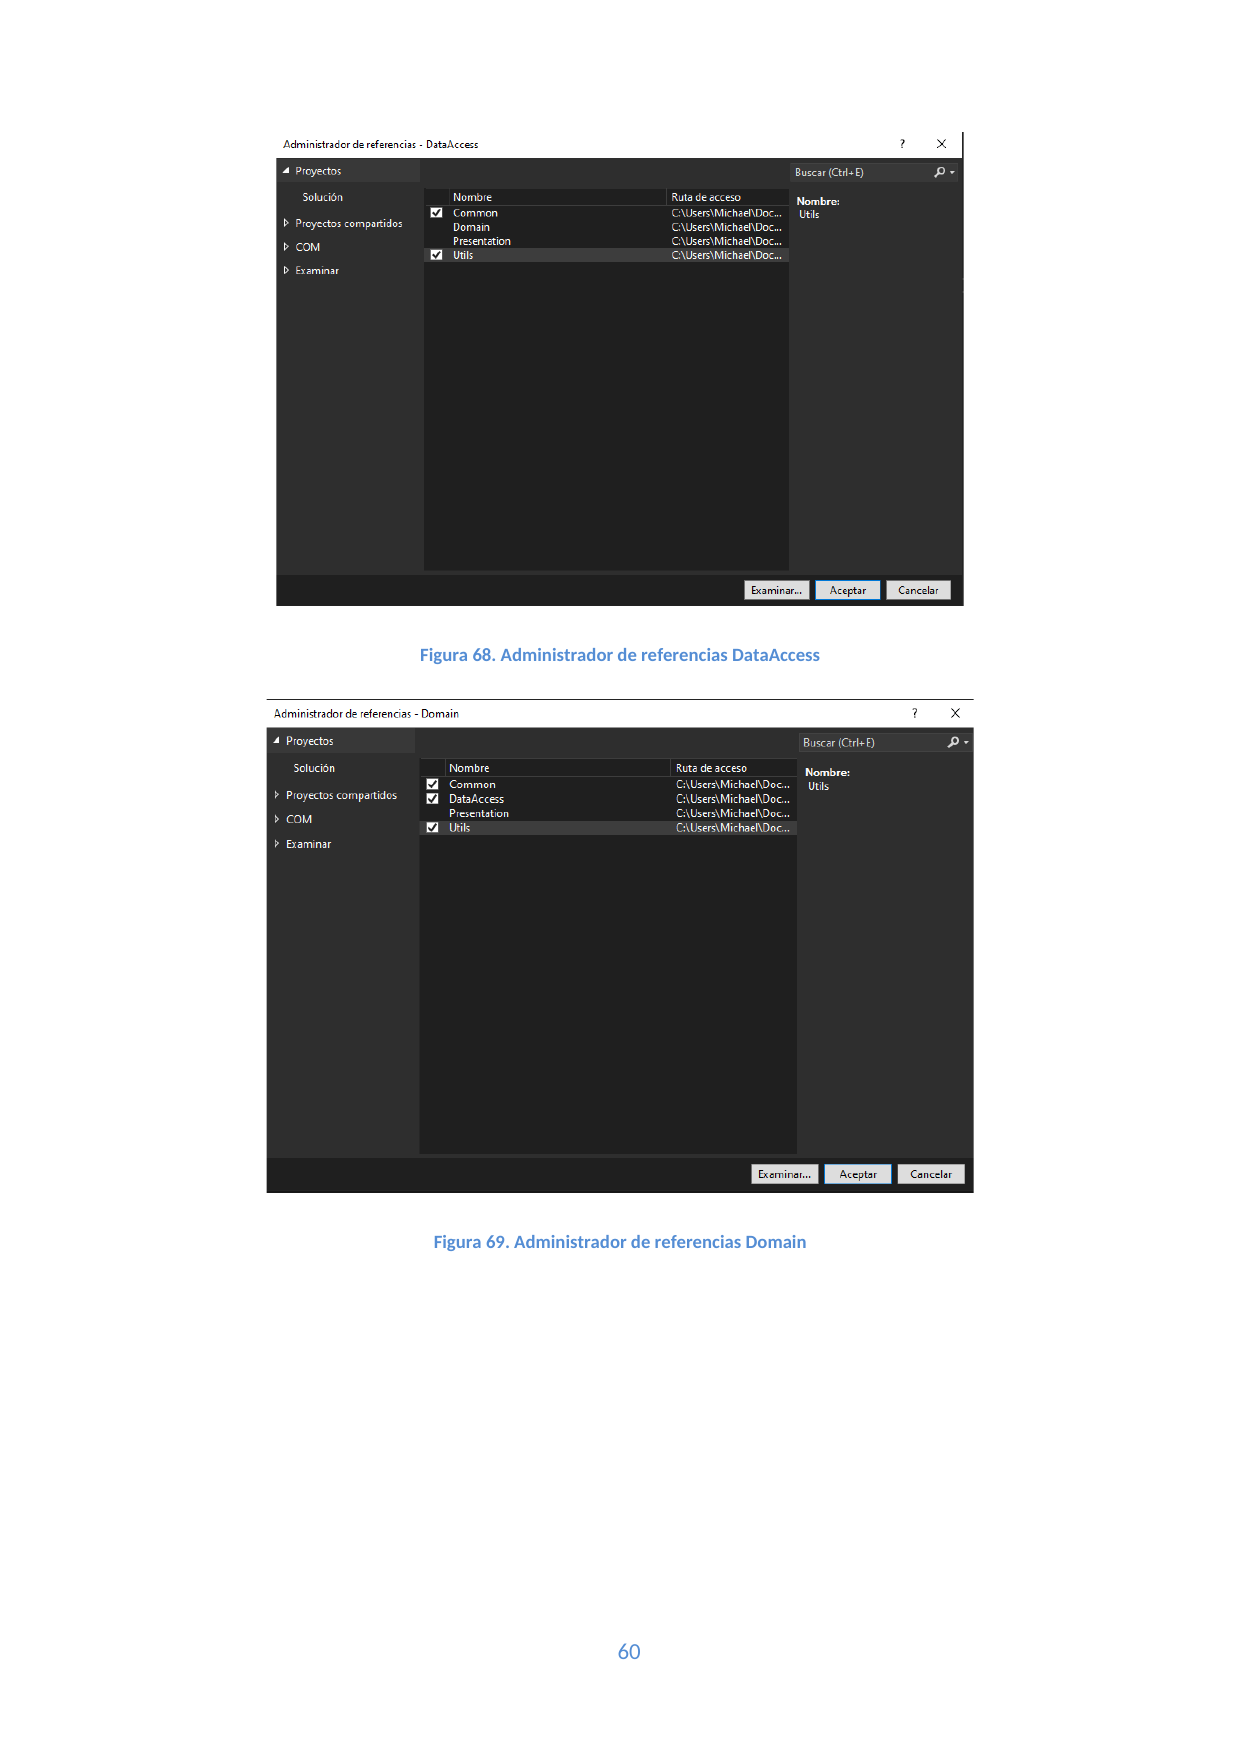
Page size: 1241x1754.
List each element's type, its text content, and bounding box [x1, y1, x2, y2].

text Figura 68. Administrador de referencias DataAccess [177, 643, 1063, 666]
text Figura 69. Administrador de referencias Domain [177, 1230, 1063, 1253]
picture [276, 132, 964, 606]
picture [266, 699, 974, 1193]
